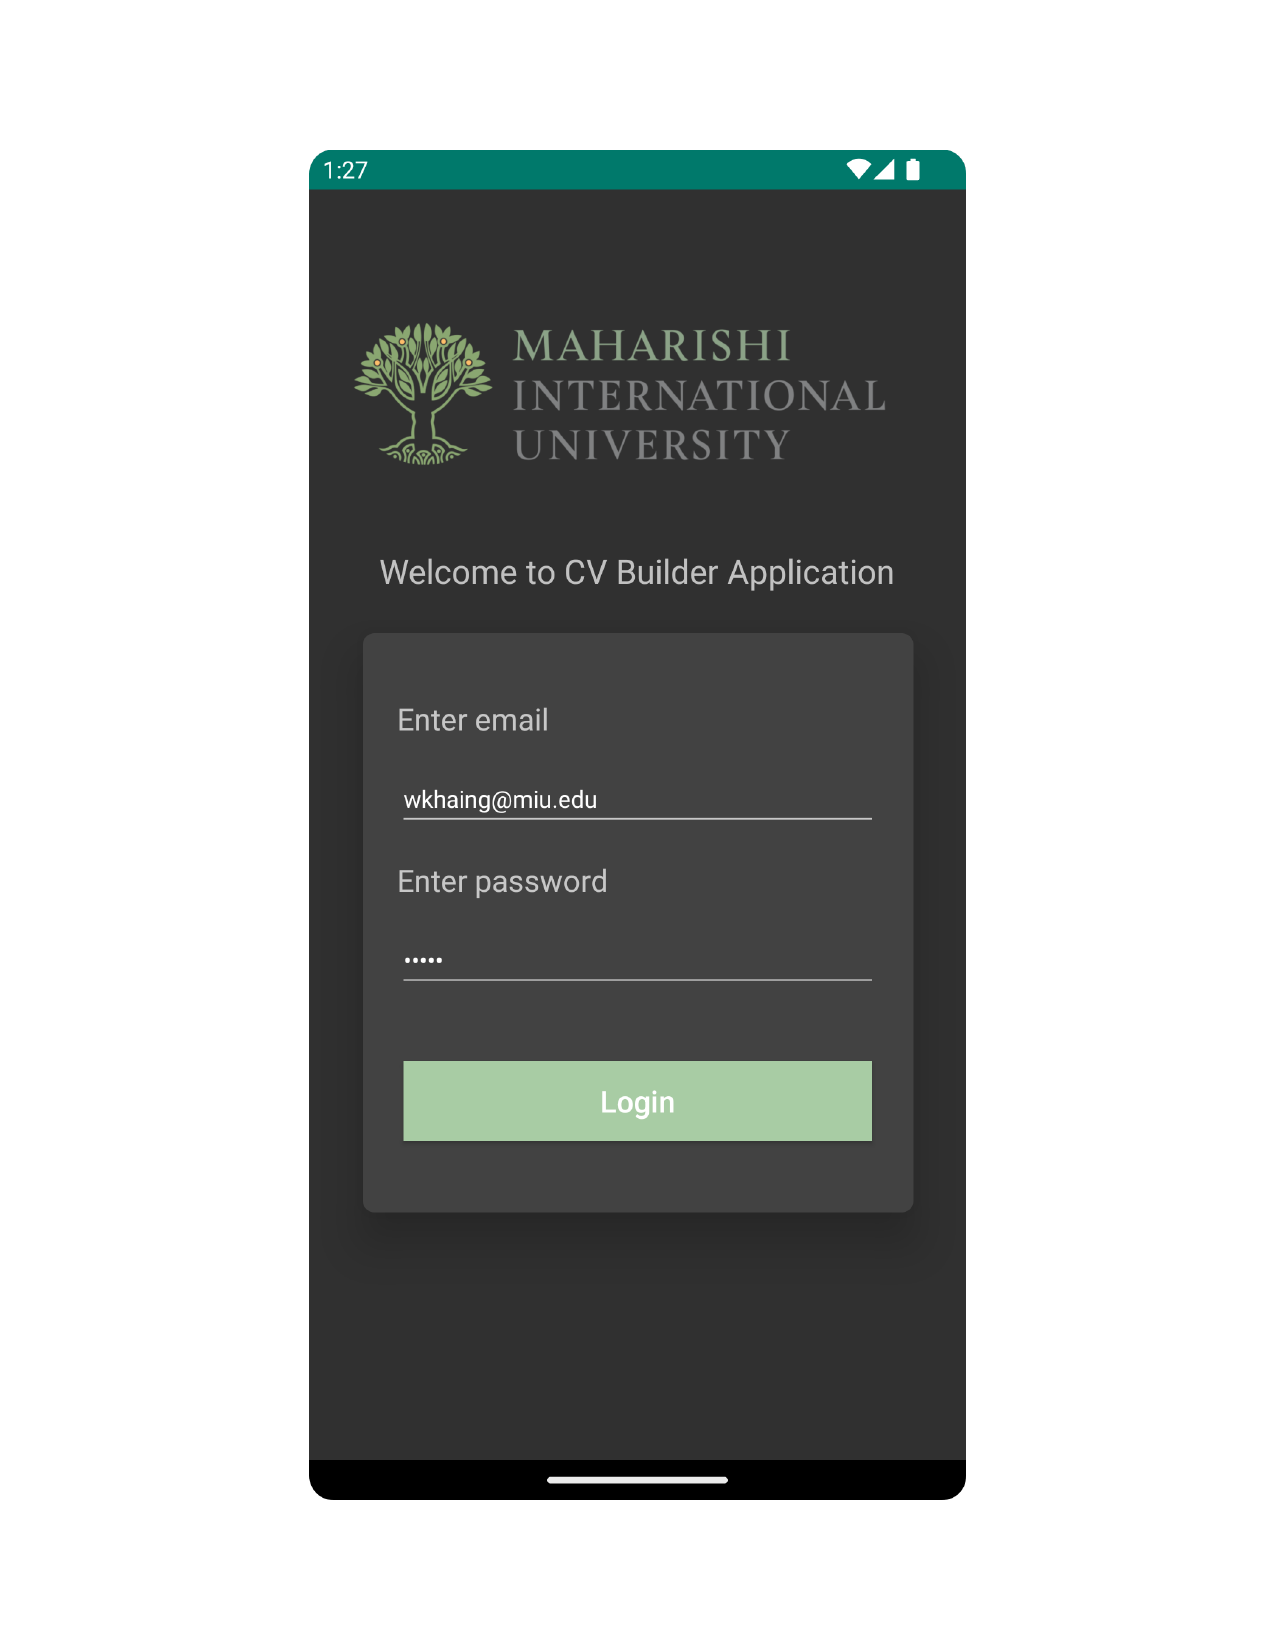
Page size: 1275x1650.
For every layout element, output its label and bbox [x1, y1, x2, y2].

picture [309, 150, 966, 1500]
